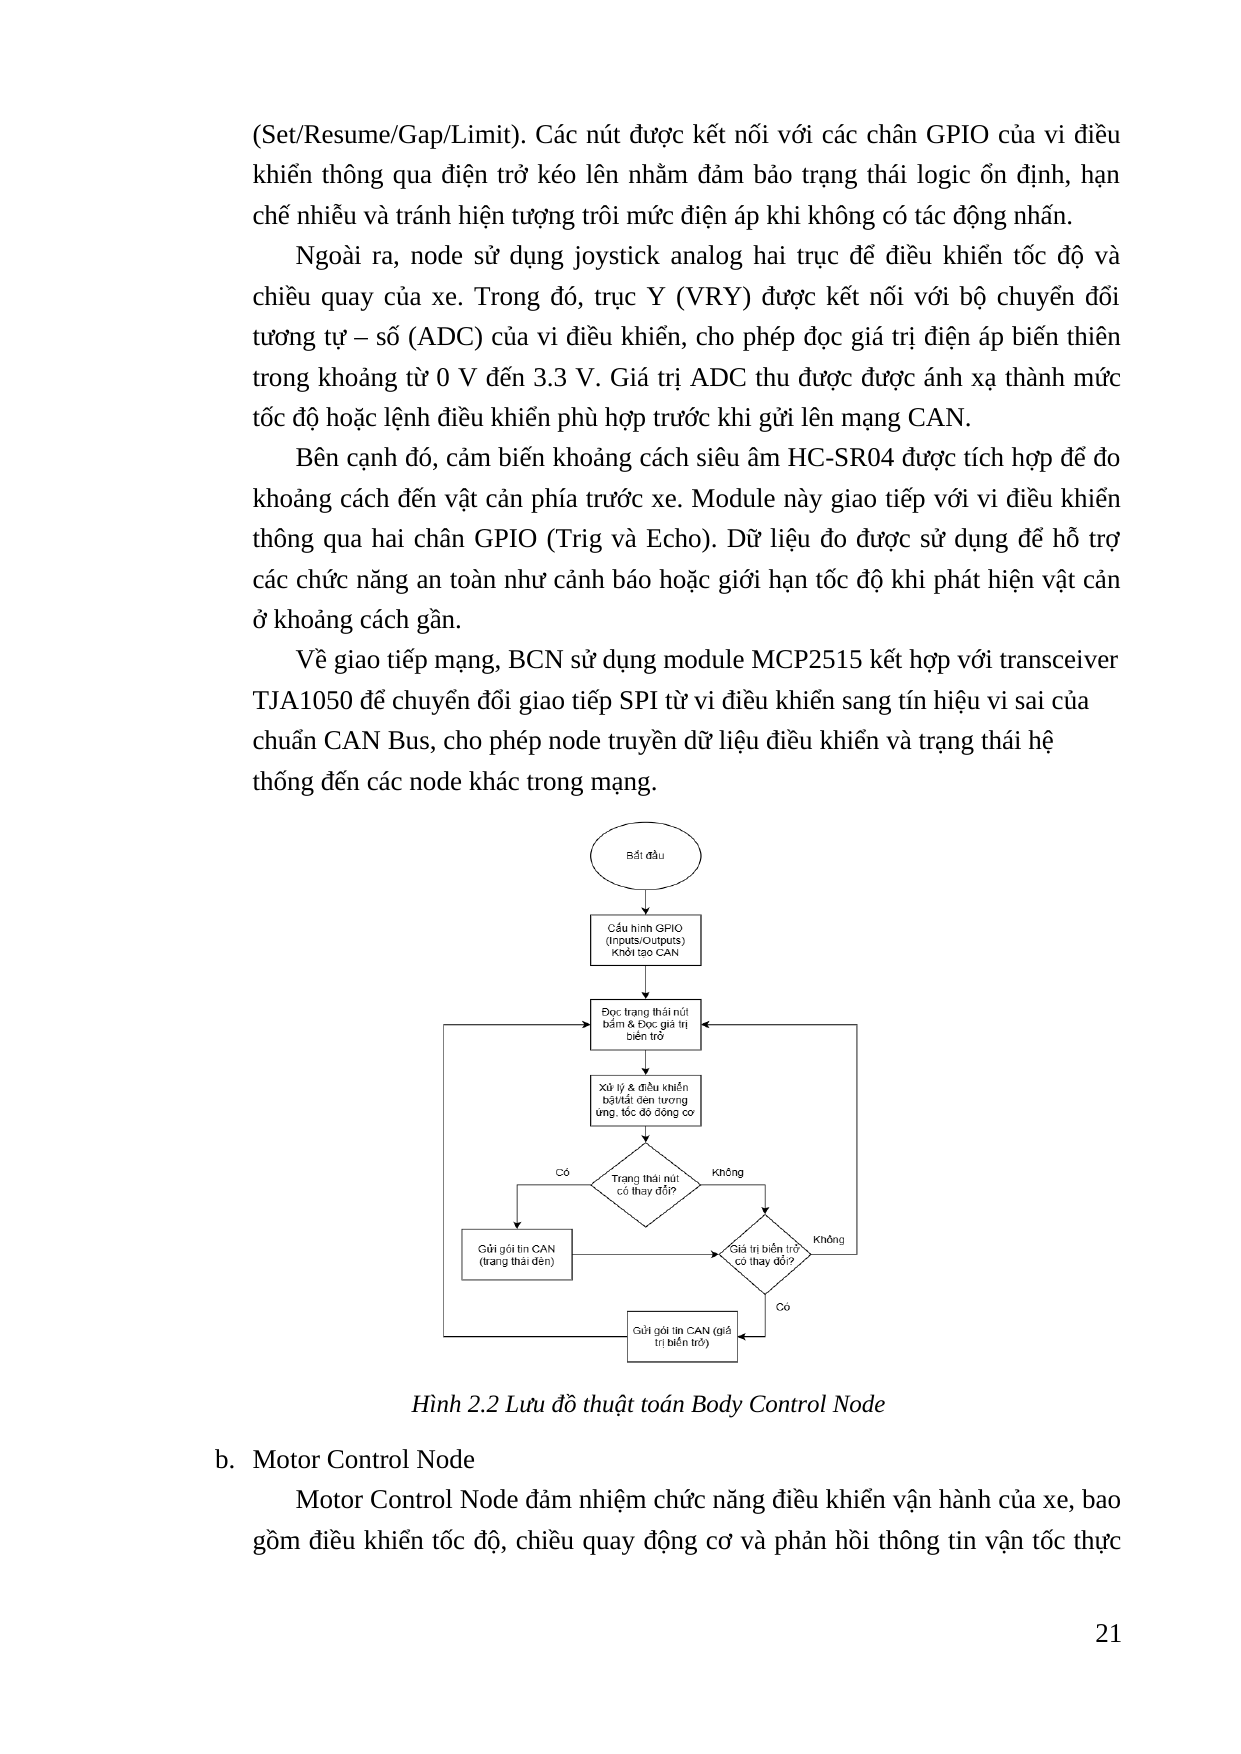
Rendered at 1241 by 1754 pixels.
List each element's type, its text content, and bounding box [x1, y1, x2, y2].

list Motor Control Node [215, 1443, 1122, 1474]
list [252, 118, 1122, 230]
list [252, 1483, 1122, 1555]
list Về giao tiếp mạng, BCN sử dụng module MCP2515 kết hợp với transceiver TJA1050 để chuyển đổi giao tiếp SPI từ vi điều khiển sang tín hiệu vi sai của chuẩn CAN Bus, cho phép node truyền dữ liệu điều khiển và trạng thái hệ thống đến các node khác trong mạng. [252, 643, 1122, 796]
text Hình 2.2 Lưu đồ thuật toán Body Control Node [177, 1389, 1122, 1418]
list Bên cạnh đó, cảm biến khoảng cách siêu âm HC-SR04 được tích hợp để đo khoảng cách đến vật cản phía trước xe. Module này giao tiếp với vi điều khiển thông qua hai chân GPIO (Trig và Echo). Dữ liệu đo được sử dụng để hỗ trợ các chức năng an toàn như cảnh báo hoặc giới hạn tốc độ khi phát hiện vật cản ở khoảng cách gần. [252, 441, 1122, 634]
picture [440, 821, 859, 1363]
list Ngoài ra, node sử dụng joystick analog hai trục để điều khiển tốc độ và chiều quay của xe. Trong đó, trục Y (VRY) được kết nối với bộ chuyển đổi tương tự – số (ADC) của vi điều khiển, cho phép đọc giá trị điện áp biến thiên trong khoảng từ 0 V đến 3.3 V. Giá trị ADC thu được được ánh xạ thành mức tốc độ hoặc lệnh điều khiển phù hợp trước khi gửi lên mạng CAN. [252, 239, 1122, 432]
